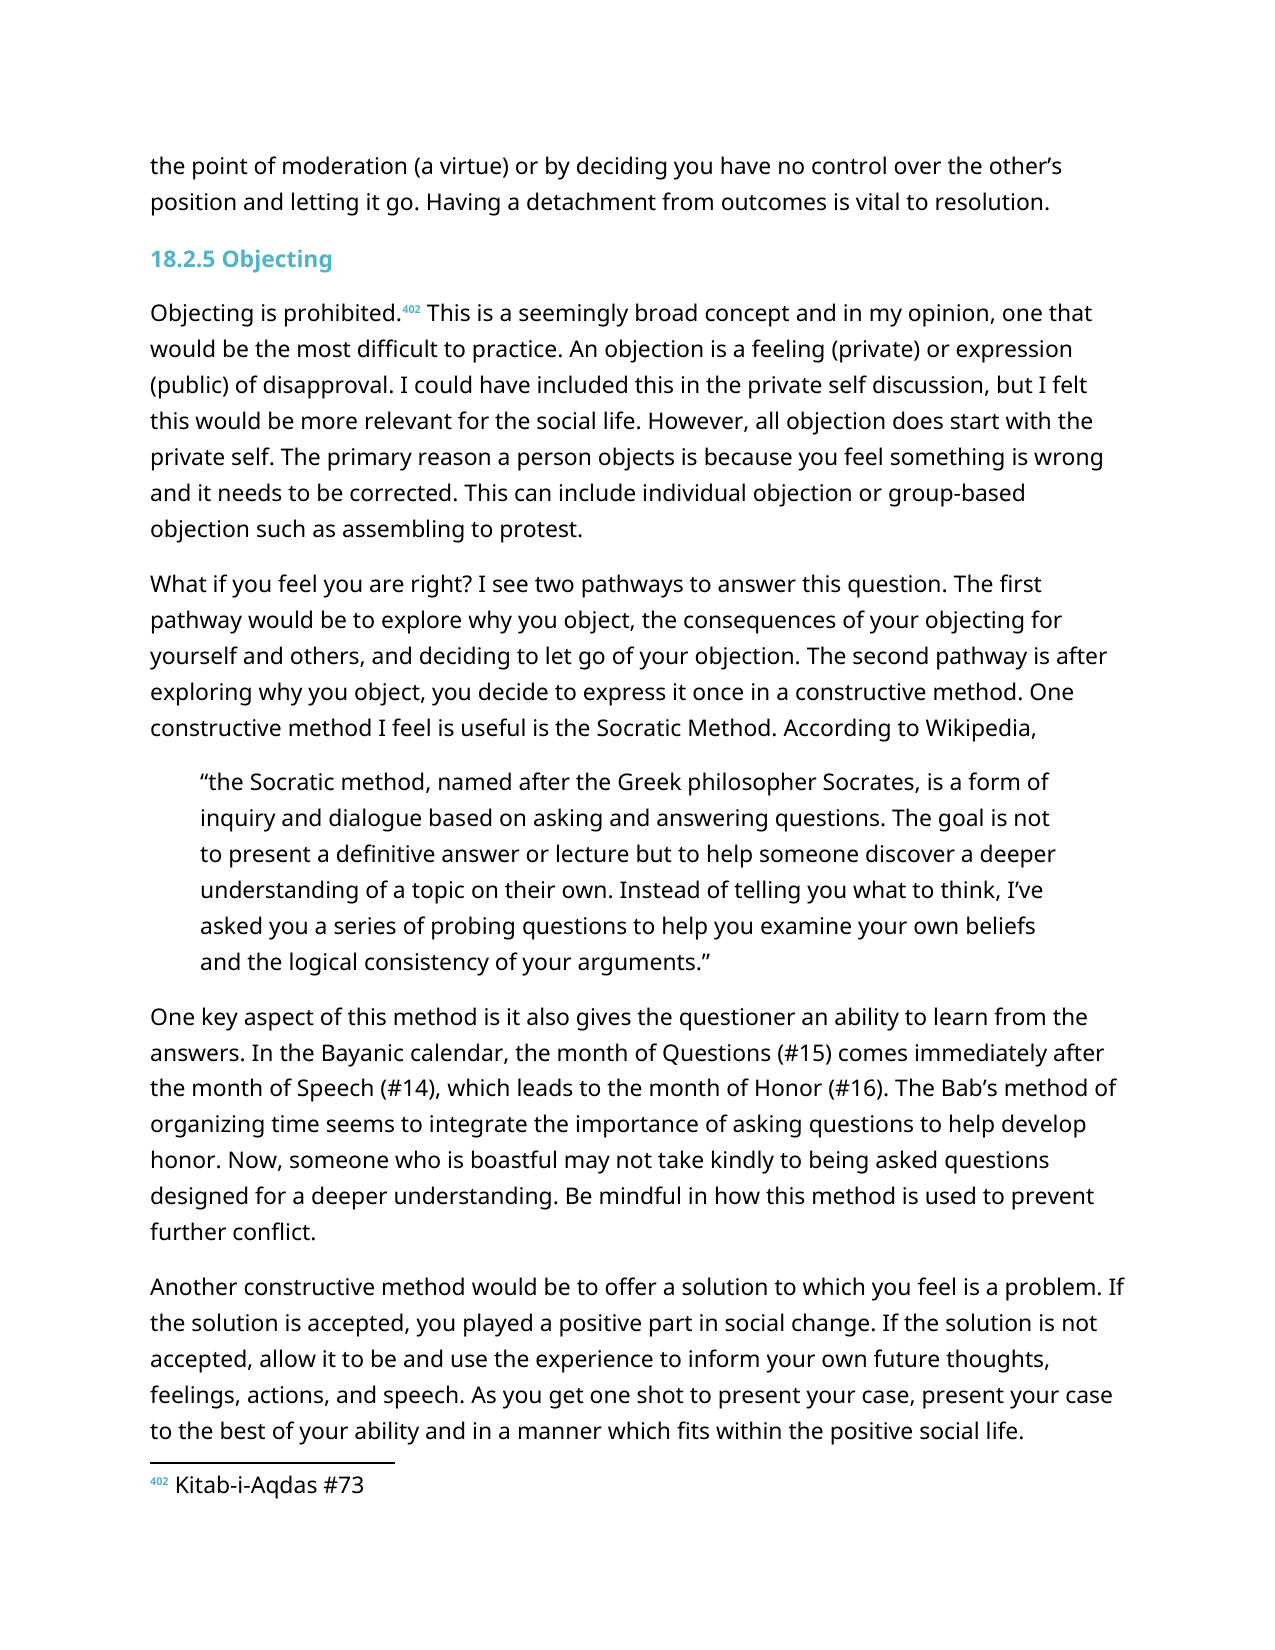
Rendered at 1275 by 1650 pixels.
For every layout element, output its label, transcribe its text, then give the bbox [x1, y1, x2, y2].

subtitle 18.2.5 Objecting [150, 243, 1125, 274]
text What if you feel you are right? I see two pathways to answer this question. The first pathway would be to explore why you object, the consequences of your objecting for yourself and others, and deciding to let go of your objection. The second pathway is after exploring why you object, you decide to express it once in a constructive method. One constructive method I feel is useful is the Socratic Method. According to Wikipedia, [150, 568, 1125, 743]
text One key aspect of this method is it also gives the questioner an ability to learn from the answers. In the Bayanic calendar, the month of Questions (#15) comes immediately after the month of Speech (#14), which leads to the month of Honor (#16). The Bab’s method of organizing time seems to integrate the importance of asking questions to help develop honor. Now, someone who is boastful may not take kindly to being asked questions designed for a deeper understanding. Be mindful in how this method is used to prevent further conflict. [150, 1001, 1125, 1247]
text “the Socratic method, named after the Greek philosopher Socrates, is a form of inquiry and dialogue based on asking and answering questions. The goal is not to present a definitive answer or lecture but to help someone discover a deeper understanding of a topic on their own. Instead of telling you what to think, I’ve asked you a series of probing questions to help you examine your own beliefs and the logical consistency of your arguments.” [200, 766, 1075, 977]
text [150, 150, 1125, 217]
text Another constructive method would be to offer a solution to which you feel is a problem. If the solution is accepted, you played a positive part in social change. If the solution is not accepted, allow it to be and use the experience to inform your own future thoughts, feelings, actions, and speech. As you get one shot to present your case, present your case to the best of your ability and in a manner which fits within the positive social life. [150, 1271, 1125, 1446]
text Objecting is prohibited. This is a seemingly broad concept and in my opinion, one that would be the most difficult to practice. An objection is a feeling (private) or expression (public) of disapproval. I could have included this in the private self discussion, but I felt this would be more relevant for the social life. However, all objection does start with the private self. The primary reason a person objects is because you feel something is wrong and it needs to be corrected. This can include individual objection or group-based objection such as assembling to protest. [150, 297, 1125, 544]
